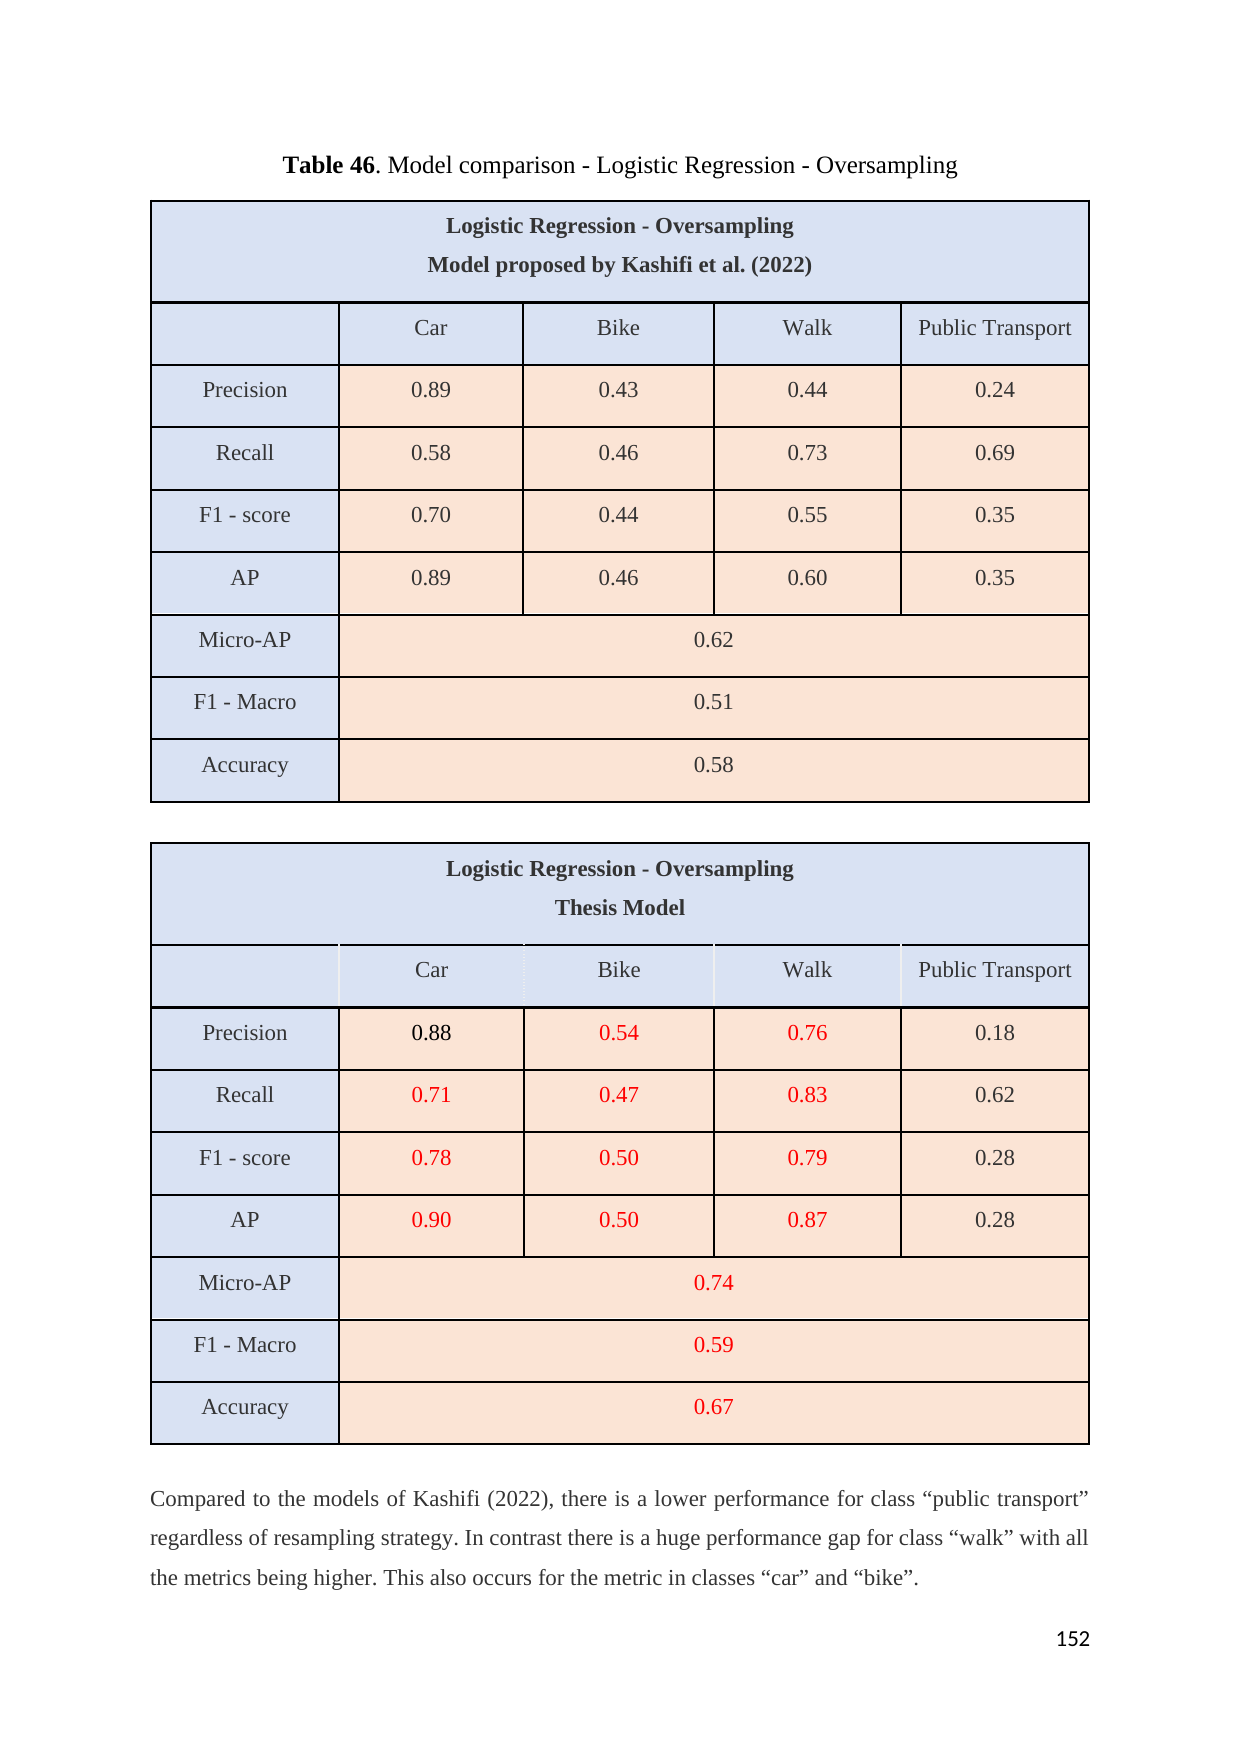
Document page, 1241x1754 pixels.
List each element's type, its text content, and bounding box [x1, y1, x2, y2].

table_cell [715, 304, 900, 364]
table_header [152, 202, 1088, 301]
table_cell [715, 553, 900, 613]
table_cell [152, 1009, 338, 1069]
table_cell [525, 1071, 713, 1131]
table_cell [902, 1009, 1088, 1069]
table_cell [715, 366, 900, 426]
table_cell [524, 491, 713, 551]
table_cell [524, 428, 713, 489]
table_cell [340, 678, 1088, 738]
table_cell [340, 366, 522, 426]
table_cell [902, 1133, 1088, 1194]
text Compared to the models of Kashifi (2022), there is a lower performance for class “public transport” regardless of resampling strategy. In contrast there is a huge performance gap for class “walk” with all the metrics being higher. This also occurs for the metric in classes “car” and “bike”. [150, 1485, 1090, 1590]
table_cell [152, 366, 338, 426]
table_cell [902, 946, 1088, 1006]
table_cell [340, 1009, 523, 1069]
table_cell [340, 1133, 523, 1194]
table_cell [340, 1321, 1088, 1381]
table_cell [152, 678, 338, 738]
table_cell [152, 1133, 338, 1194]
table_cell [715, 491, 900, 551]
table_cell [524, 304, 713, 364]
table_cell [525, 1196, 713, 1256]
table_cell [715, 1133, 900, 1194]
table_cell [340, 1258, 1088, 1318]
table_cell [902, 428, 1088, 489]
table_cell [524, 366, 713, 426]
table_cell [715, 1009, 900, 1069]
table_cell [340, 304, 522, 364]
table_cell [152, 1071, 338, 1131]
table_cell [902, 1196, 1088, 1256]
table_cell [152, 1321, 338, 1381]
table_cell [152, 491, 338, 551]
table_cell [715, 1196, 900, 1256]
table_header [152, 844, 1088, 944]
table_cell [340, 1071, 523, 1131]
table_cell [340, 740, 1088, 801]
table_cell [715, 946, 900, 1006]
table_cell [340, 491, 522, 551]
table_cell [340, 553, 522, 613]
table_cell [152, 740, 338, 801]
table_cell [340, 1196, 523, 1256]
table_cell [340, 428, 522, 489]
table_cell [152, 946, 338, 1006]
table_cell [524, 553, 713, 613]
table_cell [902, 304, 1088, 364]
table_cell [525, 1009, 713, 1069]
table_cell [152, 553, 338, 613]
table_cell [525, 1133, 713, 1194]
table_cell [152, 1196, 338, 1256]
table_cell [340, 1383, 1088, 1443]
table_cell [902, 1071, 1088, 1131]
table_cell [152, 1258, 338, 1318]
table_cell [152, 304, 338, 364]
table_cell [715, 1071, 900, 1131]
text Table 46. Model comparison - Logistic Regression - Oversampling [150, 150, 1090, 179]
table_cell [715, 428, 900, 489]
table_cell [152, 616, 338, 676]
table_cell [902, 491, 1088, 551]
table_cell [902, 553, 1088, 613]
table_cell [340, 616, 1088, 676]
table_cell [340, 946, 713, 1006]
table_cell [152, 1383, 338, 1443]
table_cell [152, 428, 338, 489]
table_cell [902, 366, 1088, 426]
